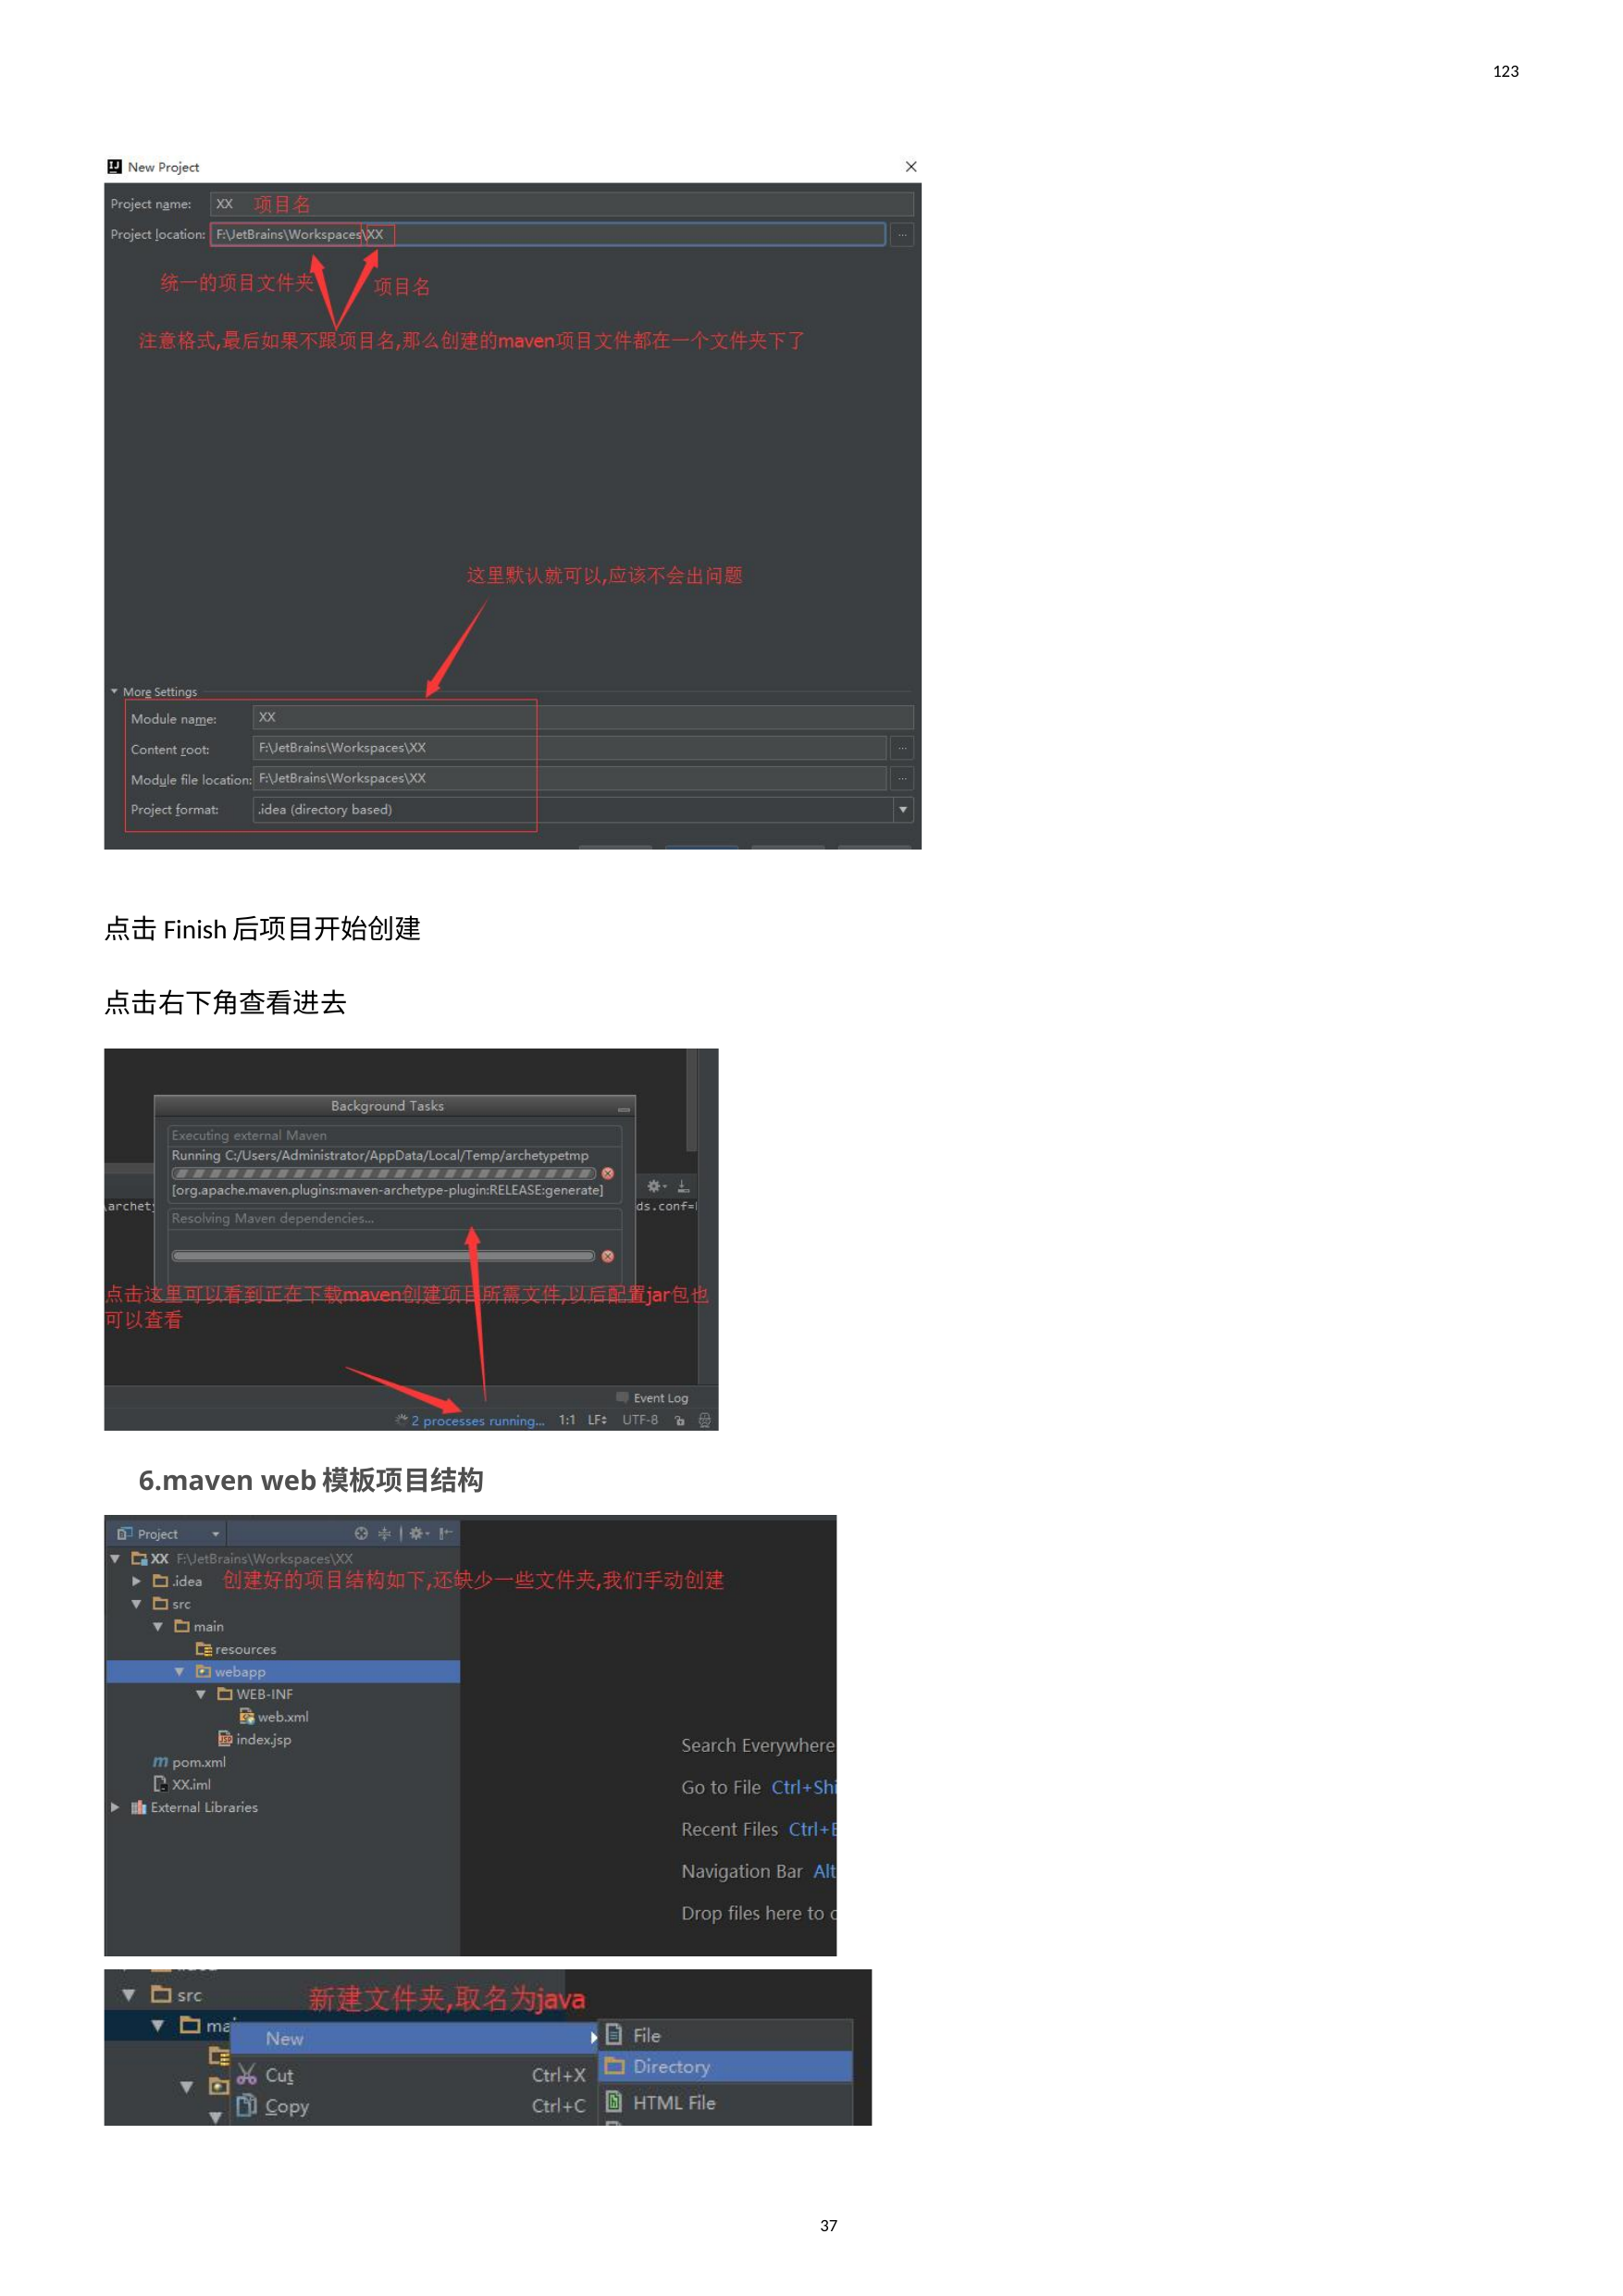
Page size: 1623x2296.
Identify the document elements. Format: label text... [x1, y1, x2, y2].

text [104, 155, 1518, 1442]
picture [104, 1969, 873, 2126]
picture [104, 155, 923, 850]
picture [104, 1515, 837, 1956]
picture [104, 1049, 719, 1431]
